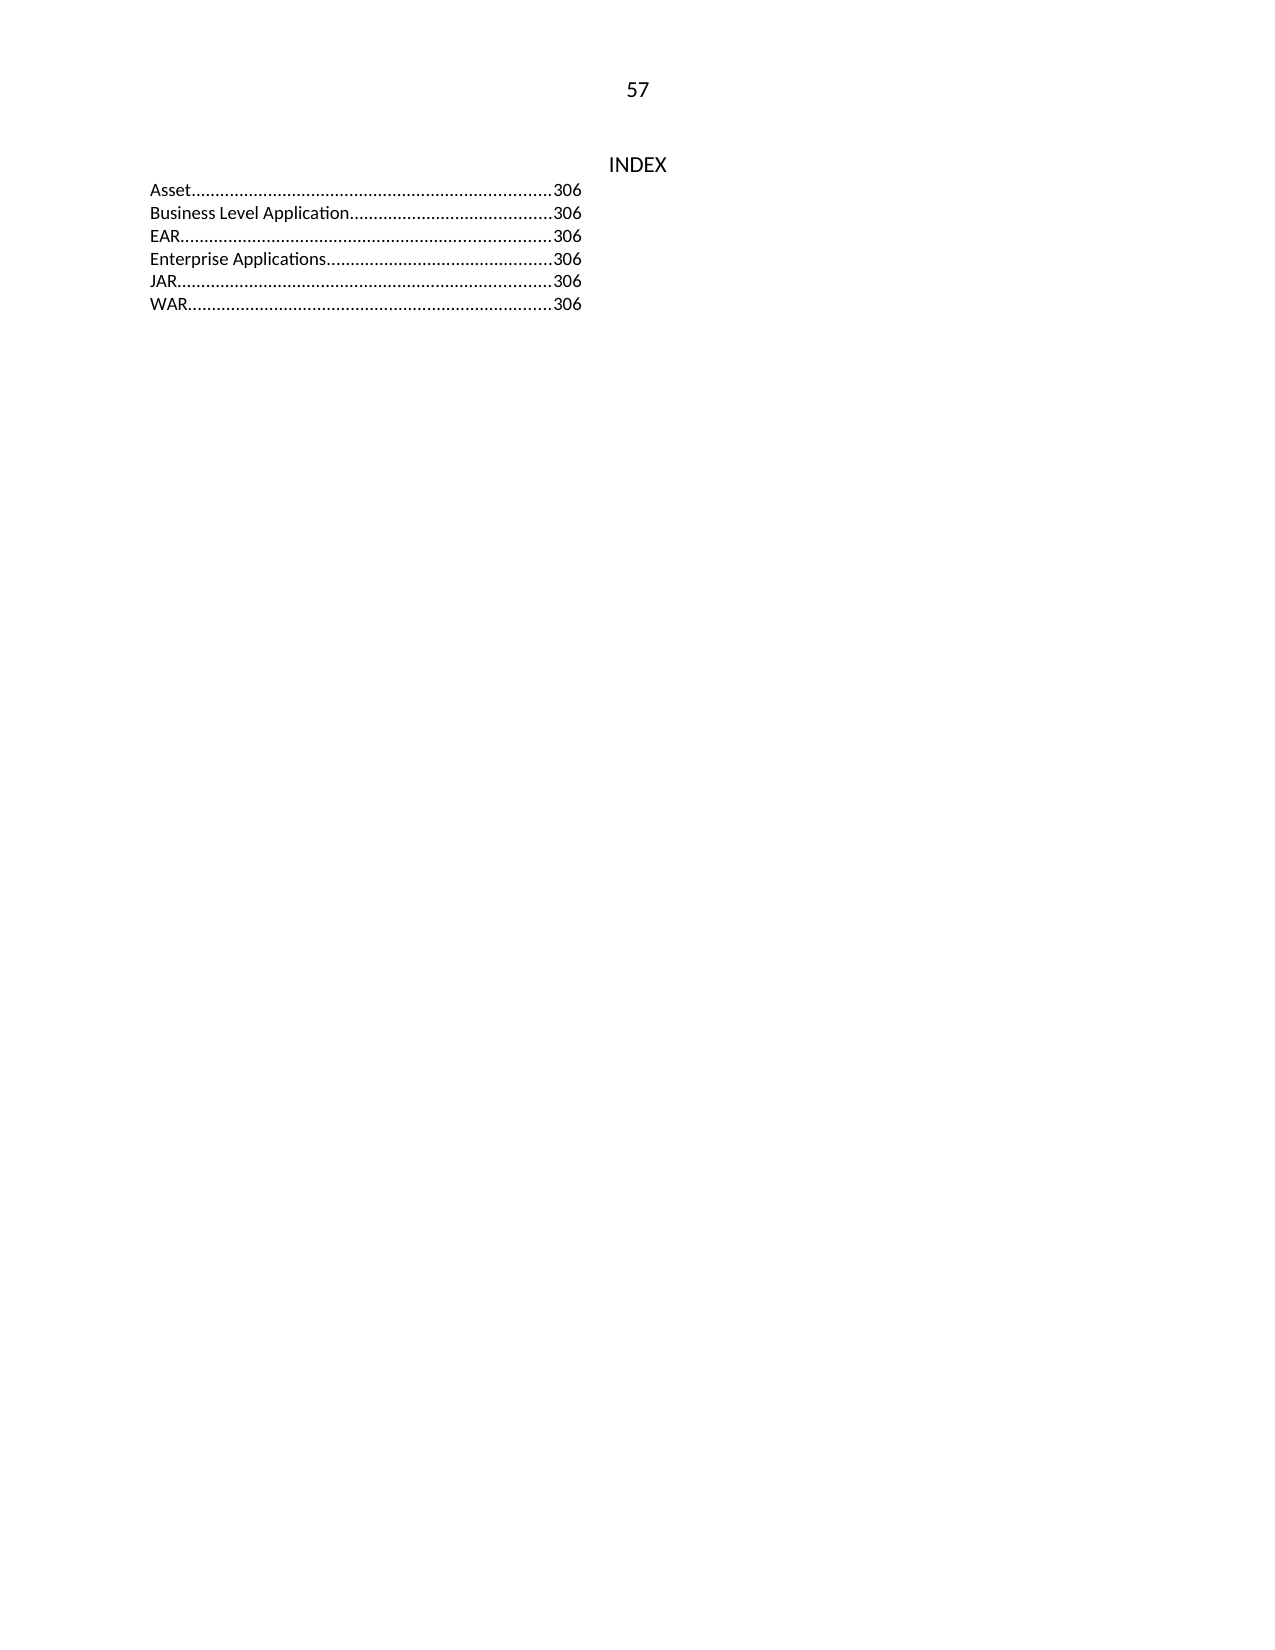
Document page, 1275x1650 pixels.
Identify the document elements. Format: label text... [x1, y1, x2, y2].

text EAR 306 [150, 224, 1125, 247]
subtitle INDEX [150, 150, 1125, 178]
text WAR 306 [150, 293, 1125, 316]
text Enterprise Applications 306 [150, 247, 1125, 270]
text Asset 306 [150, 178, 1125, 201]
text JAR 306 [150, 270, 1125, 293]
text Business Level Application 306 [150, 201, 1125, 224]
